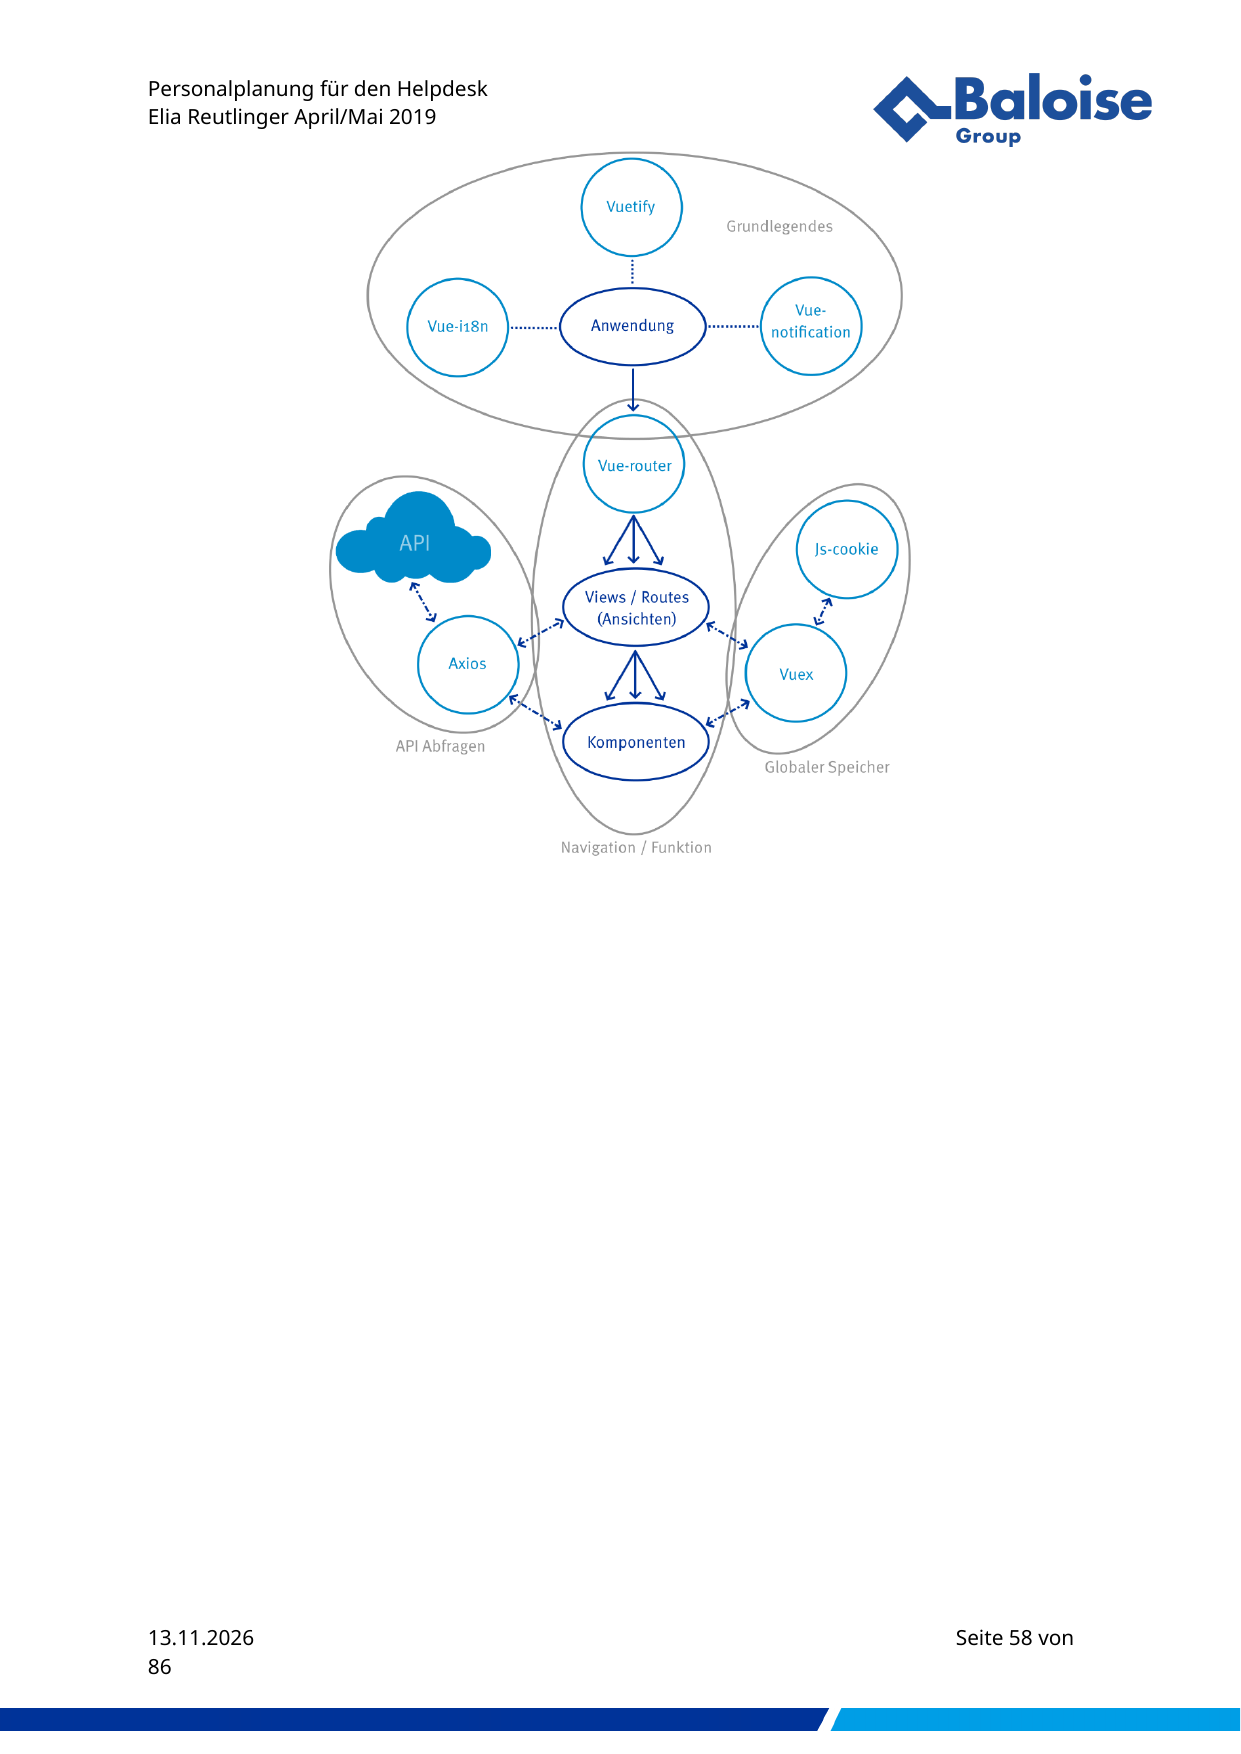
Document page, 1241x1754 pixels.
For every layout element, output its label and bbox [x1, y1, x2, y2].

picture [0, 1708, 1241, 1733]
picture [325, 73, 1152, 859]
